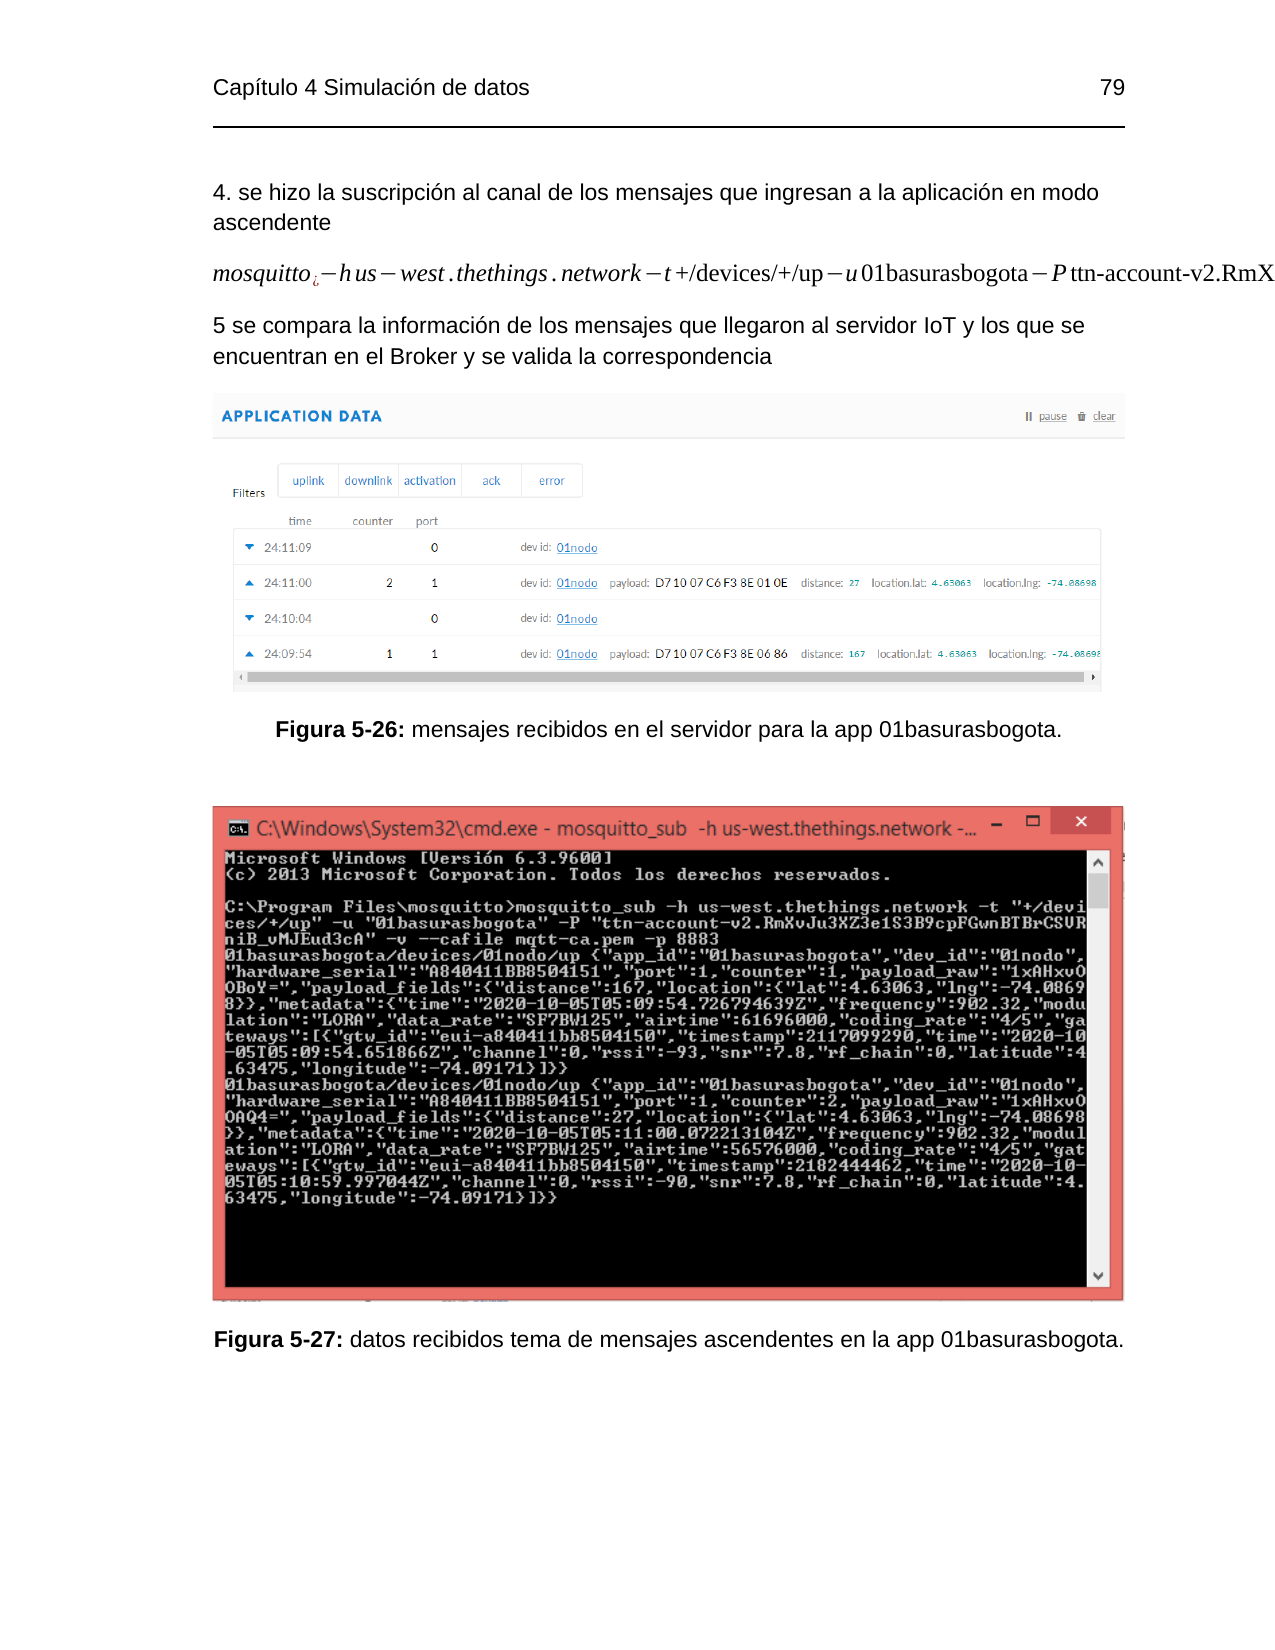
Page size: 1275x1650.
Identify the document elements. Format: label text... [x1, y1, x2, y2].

text 5 se compara la información de los mensajes que llegaron al servidor IoT y los que se encuentran en el Broker y se valida la correspondencia [213, 312, 1125, 369]
text 4. se hizo la suscripción al canal de los mensajes que ingresan a la aplicación en modo ascendente [213, 178, 1125, 235]
list Figura 5-26: mensajes recibidos en el servidor para la app 01basurasbogota. [213, 716, 1125, 743]
picture [212, 806, 1125, 1302]
list Figura 5-27: datos recibidos tema de mensajes ascendentes en la app 01basurasbogota. [213, 1326, 1125, 1352]
picture [212, 393, 1125, 692]
